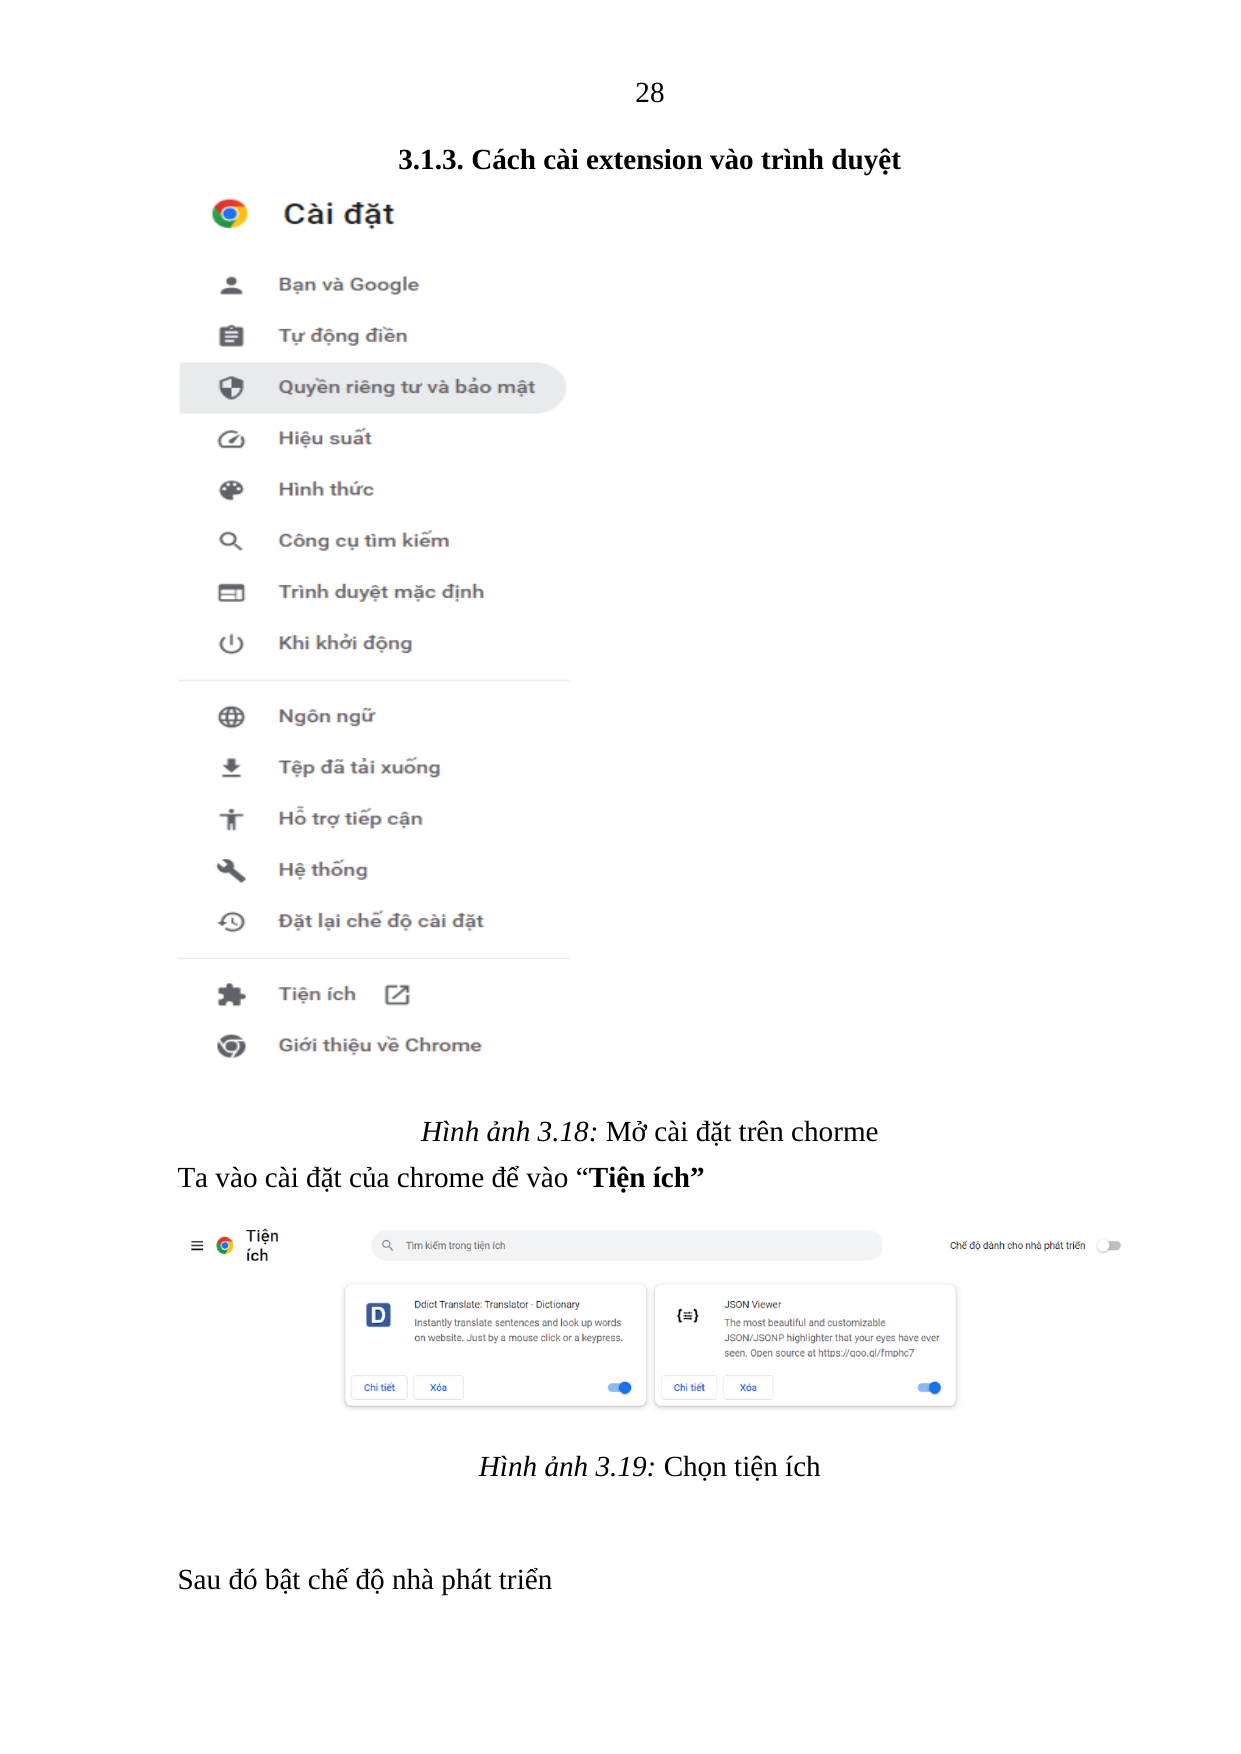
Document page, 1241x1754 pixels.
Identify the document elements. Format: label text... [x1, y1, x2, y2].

picture [177, 178, 665, 1095]
text Sau đó bật chế độ nhà phát triển [177, 1562, 1122, 1596]
picture [177, 1226, 1122, 1416]
text Ta vào cài đặt của chrome để vào “Tiện ích” [177, 1160, 1122, 1193]
subtitle 3.1.3. Cách cài extension vào trình duyệt [177, 142, 1122, 176]
